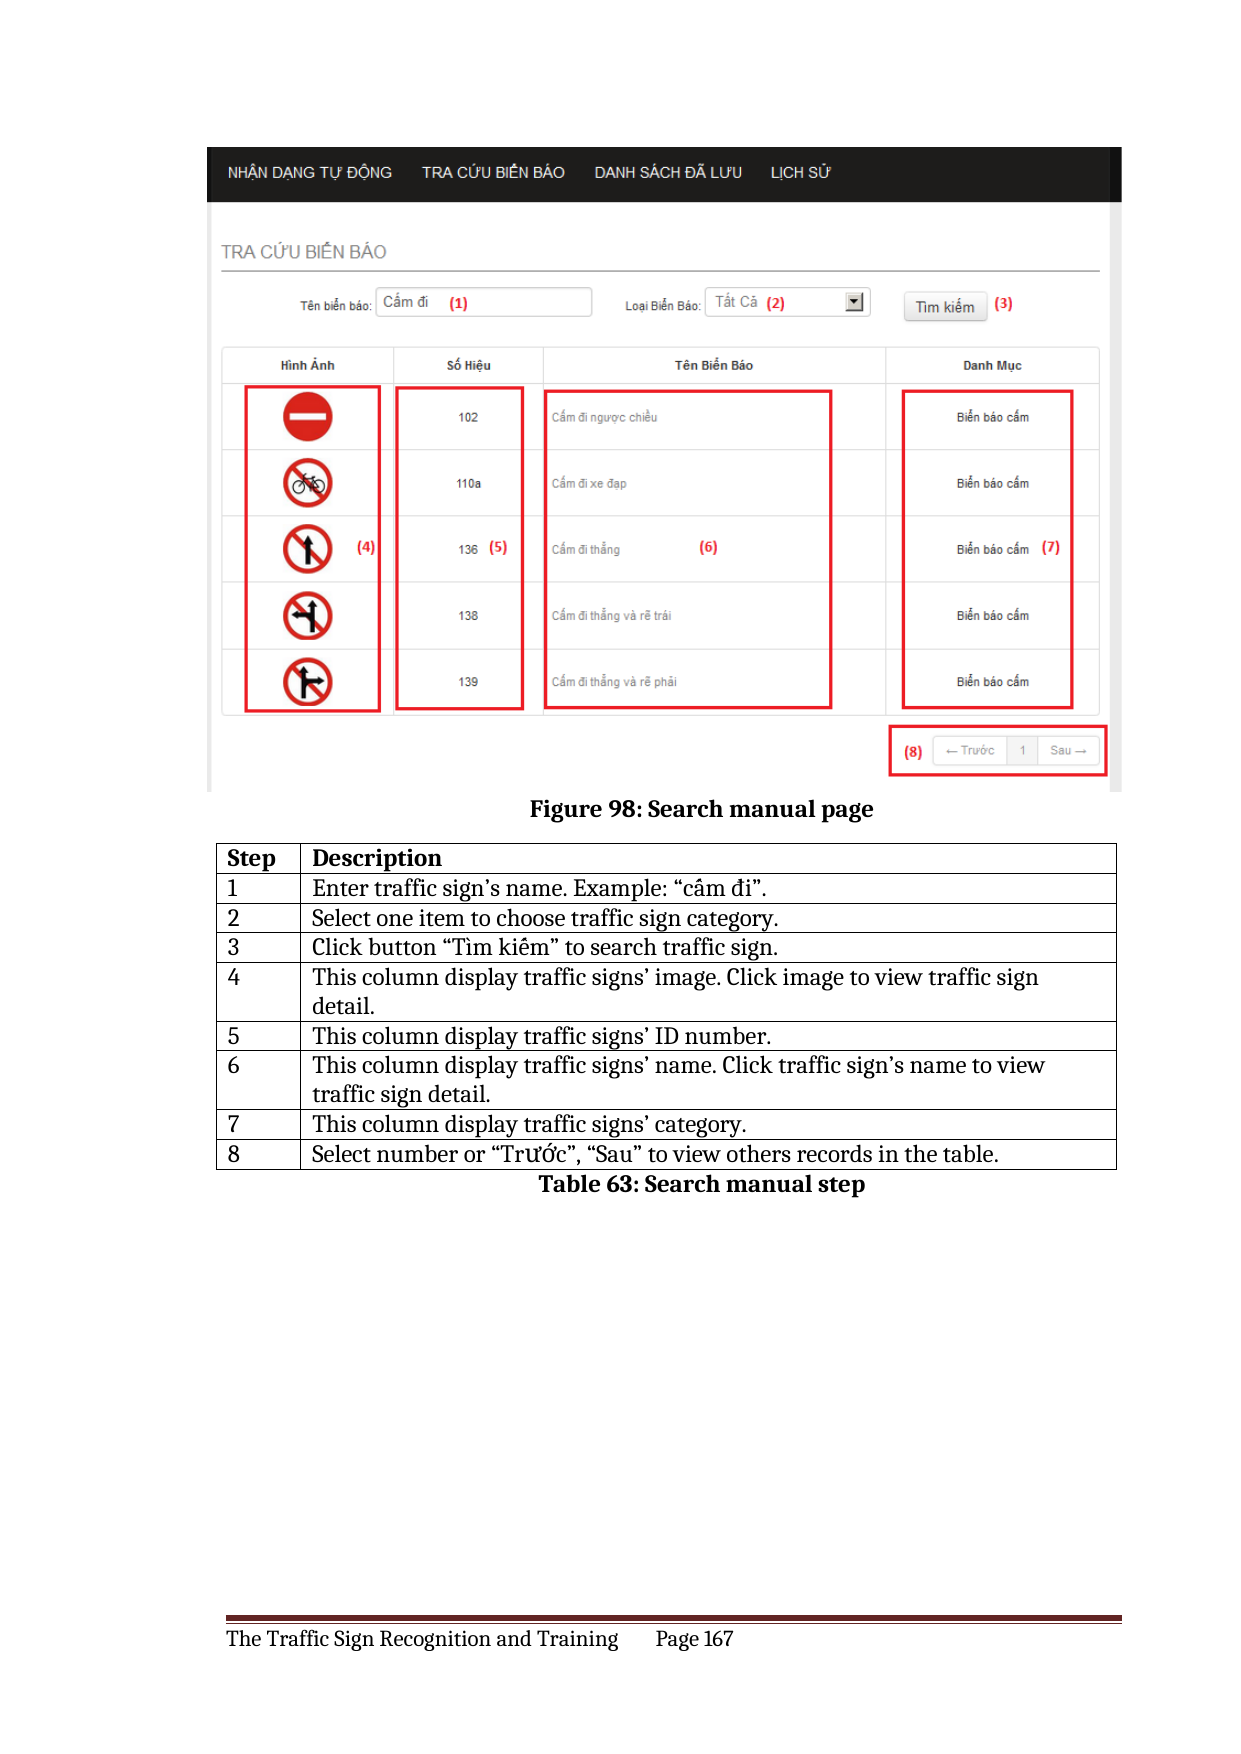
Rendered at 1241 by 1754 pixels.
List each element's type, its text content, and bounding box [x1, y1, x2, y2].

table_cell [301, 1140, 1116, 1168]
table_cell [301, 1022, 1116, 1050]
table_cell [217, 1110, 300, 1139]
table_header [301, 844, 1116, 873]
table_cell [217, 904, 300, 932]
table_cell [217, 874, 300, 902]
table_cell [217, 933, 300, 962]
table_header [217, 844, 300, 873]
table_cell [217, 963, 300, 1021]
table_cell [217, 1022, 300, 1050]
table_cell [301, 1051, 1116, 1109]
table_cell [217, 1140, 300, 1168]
picture [207, 147, 1122, 792]
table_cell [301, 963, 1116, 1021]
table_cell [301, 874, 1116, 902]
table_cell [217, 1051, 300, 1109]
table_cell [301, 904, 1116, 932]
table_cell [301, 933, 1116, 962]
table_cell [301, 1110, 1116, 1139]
list Table 63: Search manual step [282, 1169, 1122, 1198]
